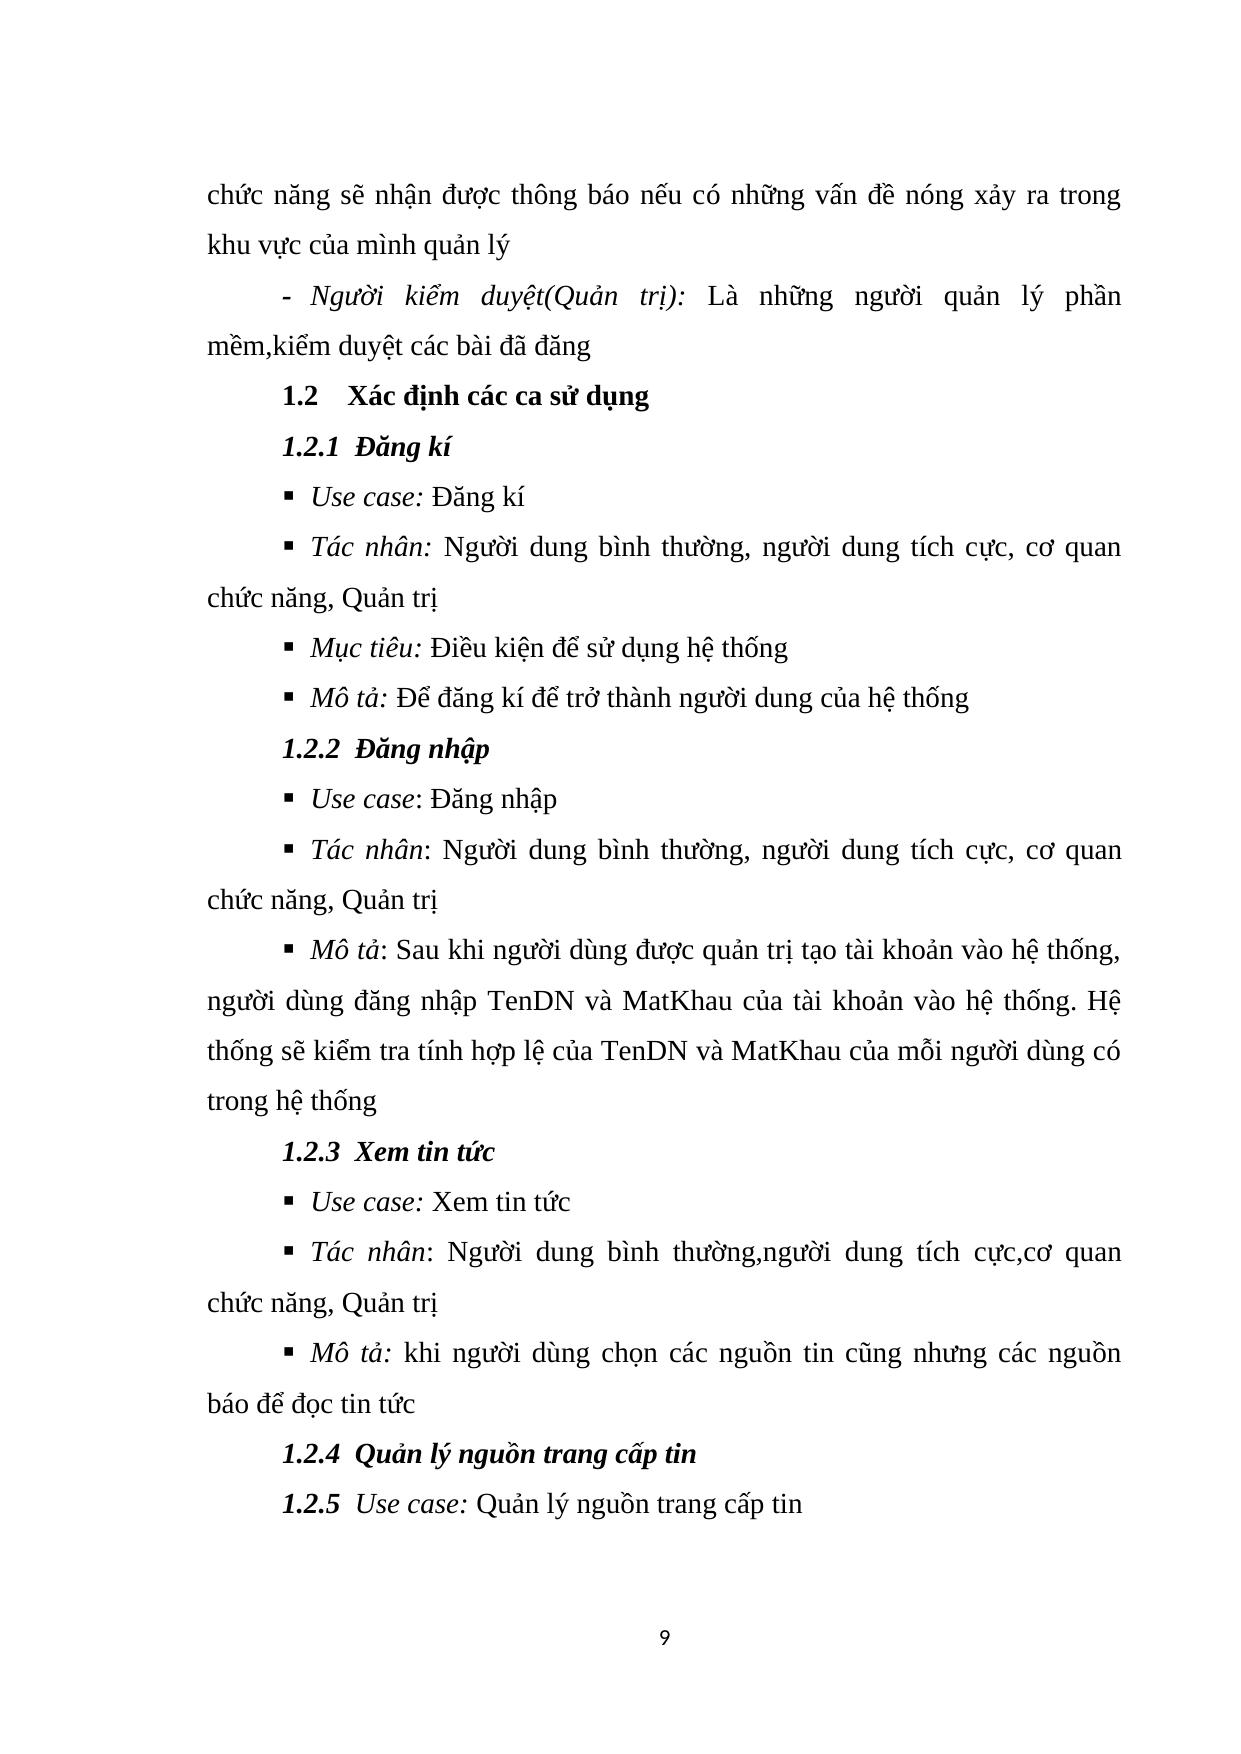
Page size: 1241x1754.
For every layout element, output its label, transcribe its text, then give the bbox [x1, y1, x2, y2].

list Mục tiêu: Điều kiện để sử dụng hệ thống [207, 630, 1122, 664]
list Use case: Quản lý nguồn trang cấp tin [207, 1486, 1122, 1520]
list Quản lý nguồn trang cấp tin [207, 1436, 1122, 1469]
list Mô tả: Để đăng kí để trở thành người dung của hệ thống [207, 681, 1122, 714]
list Tác nhân: Người dung bình thường, người dung tích cực, cơ quan chức năng, Quản trị [207, 529, 1122, 613]
list Use case: Xem tin tức [207, 1184, 1122, 1218]
list Mô tả: khi người dùng chọn các nguồn tin cũng nhưng các nguồn báo để đọc tin tức [207, 1335, 1122, 1419]
list Người kiểm duyệt(Quản trị): Là những người quản lý phần mềm,kiểm duyệt các bài đã đăng [207, 278, 1122, 362]
list Use case: Đăng nhập [207, 781, 1122, 815]
list Đăng nhập [207, 731, 1122, 764]
list Xác định các ca sử dụng [207, 378, 1122, 412]
list Đăng kí [207, 429, 1122, 462]
list Use case: Đăng kí [207, 479, 1122, 513]
list Tác nhân: Người dung bình thường,người dung tích cực,cơ quan chức năng, Quản trị [207, 1234, 1122, 1318]
list Mô tả: Sau khi người dùng được quản trị tạo tài khoản vào hệ thống, người dùng đăng nhập TenDN và MatKhau của tài khoản vào hệ thống. Hệ thống sẽ kiểm tra tính hợp lệ của TenDN và MatKhau của mỗi người dùng có trong hệ thống [207, 932, 1122, 1117]
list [207, 177, 1122, 261]
list Tác nhân: Người dung bình thường, người dung tích cực, cơ quan chức năng, Quản trị [207, 832, 1122, 916]
list Xem tin tức [207, 1134, 1122, 1167]
